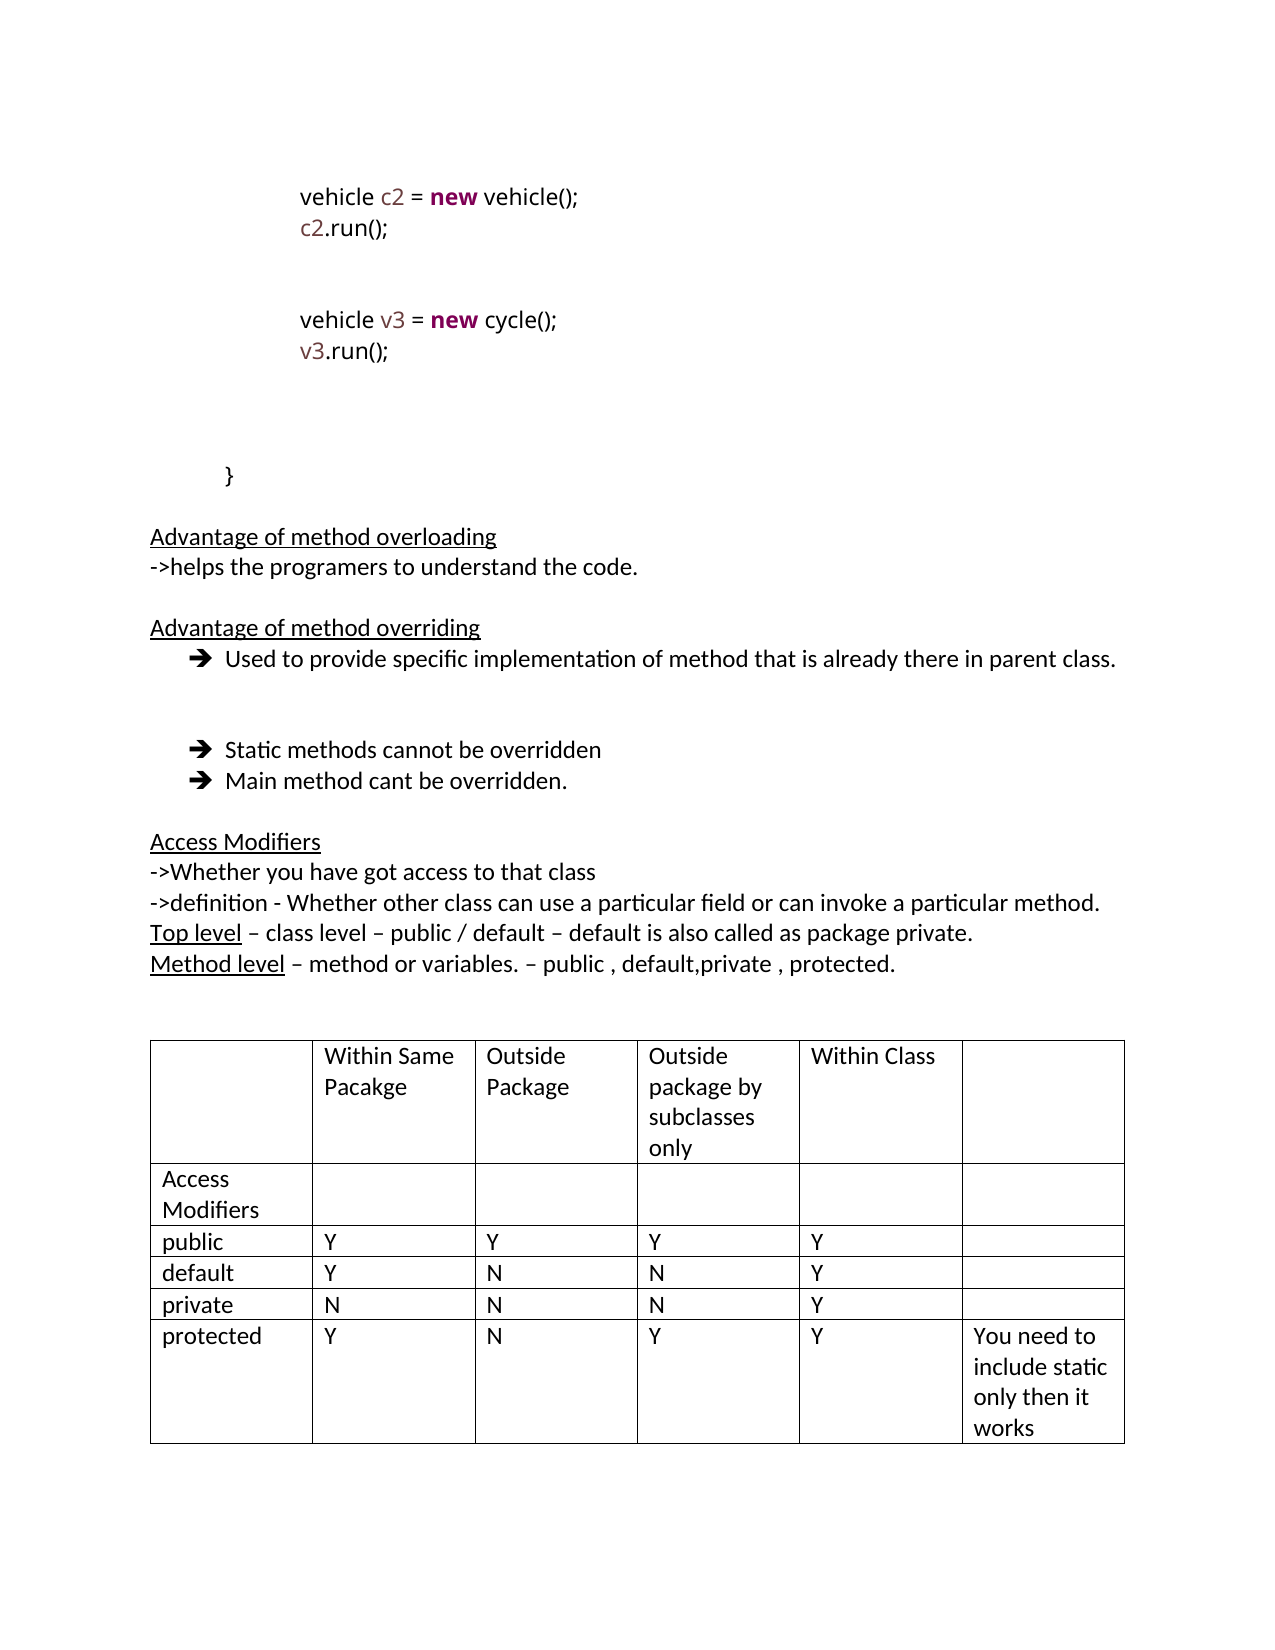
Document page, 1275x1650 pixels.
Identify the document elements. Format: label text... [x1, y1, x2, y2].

text Advantage of method overloading [150, 521, 1125, 551]
list Main method cant be overridden. [187, 765, 1125, 795]
table_cell N [476, 1320, 637, 1442]
table_cell [963, 1257, 1124, 1288]
table_cell Y [313, 1257, 475, 1288]
list Used to provide specific implementation of method that is already there in parent class. [187, 643, 1125, 673]
text ->Whether you have got access to that class [150, 856, 1125, 887]
table_cell protected [151, 1320, 312, 1442]
table_cell [313, 1164, 475, 1225]
table_cell Y [638, 1320, 799, 1442]
table_header Outside package by subclasses only [638, 1041, 799, 1163]
table_cell [476, 1164, 637, 1225]
table_cell Y [800, 1257, 962, 1288]
table_cell [638, 1164, 799, 1225]
table_cell [963, 1289, 1124, 1319]
table_cell public [151, 1226, 312, 1256]
table_cell [963, 1226, 1124, 1256]
table_cell Y [800, 1226, 962, 1256]
text Access Modifiers [150, 826, 1125, 856]
table_cell default [151, 1257, 312, 1288]
table_cell [963, 1164, 1124, 1225]
text ->definition - Whether other class can use a particular field or can invoke a particular method. [150, 887, 1125, 917]
text } [150, 459, 1125, 490]
table_cell Y [638, 1226, 799, 1256]
text c2.run(); [150, 212, 1125, 243]
list Static methods cannot be overridden [187, 734, 1125, 765]
table_cell private [151, 1289, 312, 1319]
table_cell N [313, 1289, 475, 1319]
text v3.run(); [150, 335, 1125, 367]
text vehicle v3 = new cycle(); [150, 304, 1125, 335]
table_cell Y [313, 1226, 475, 1256]
table_header [151, 1041, 312, 1163]
table_cell N [476, 1257, 637, 1288]
text Method level – method or variables. – public , default,private , protected. [150, 948, 1125, 978]
table_cell Access Modifiers [151, 1164, 312, 1225]
table_cell Y [476, 1226, 637, 1256]
text Top level – class level – public / default – default is also called as package private. [150, 917, 1125, 948]
table_header [963, 1041, 1124, 1163]
table_header Within Same Pacakge [313, 1041, 475, 1163]
text ->helps the programers to understand the code. [150, 551, 1125, 582]
table_header Outside Package [476, 1041, 637, 1163]
table_header Within Class [800, 1041, 962, 1163]
table_cell Y [800, 1289, 962, 1319]
text Advantage of method overriding [150, 612, 1125, 643]
table_cell Y [800, 1320, 962, 1442]
text vehicle c2 = new vehicle(); [150, 181, 1125, 212]
table_cell Y [313, 1320, 475, 1442]
table_cell You need to include static only then it works [963, 1320, 1124, 1442]
table_cell [800, 1164, 962, 1225]
table_cell N [638, 1289, 799, 1319]
table_cell N [476, 1289, 637, 1319]
table_cell N [638, 1257, 799, 1288]
